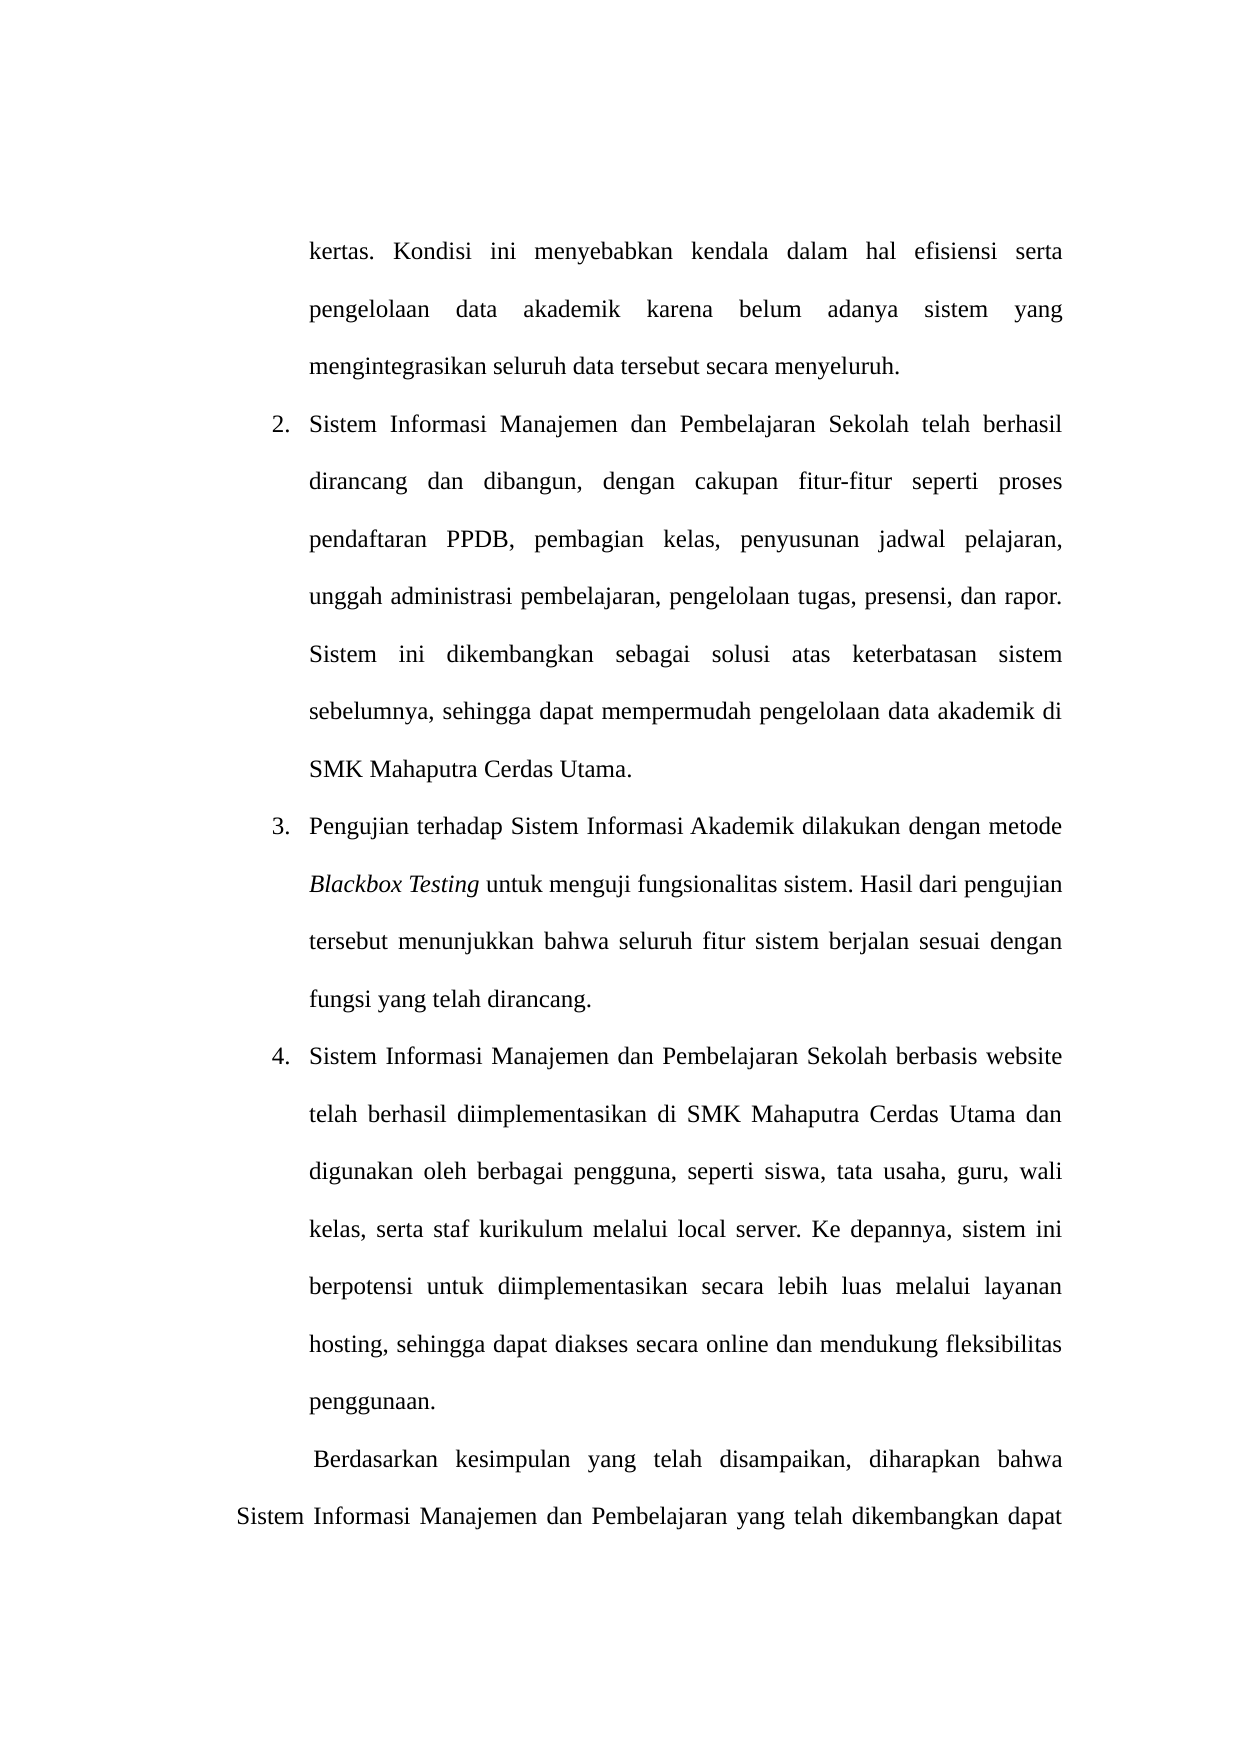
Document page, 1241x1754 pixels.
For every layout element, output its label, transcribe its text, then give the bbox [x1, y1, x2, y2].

list Sistem Informasi Manajemen dan Pembelajaran Sekolah berbasis website telah berhasil diimplementasikan di SMK Mahaputra Cerdas Utama dan digunakan oleh berbagai pengguna, seperti siswa, tata usaha, guru, wali kelas, serta staf kurikulum melalui local server. Ke depannya, sistem ini berpotensi untuk diimplementasikan secara lebih luas melalui layanan hosting, sehingga dapat diakses secara online dan mendukung fleksibilitas penggunaan. [272, 1041, 1063, 1415]
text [236, 1444, 1063, 1530]
list Pengujian terhadap Sistem Informasi Akademik dilakukan dengan metode Blackbox Testing untuk menguji fungsionalitas sistem. Hasil dari pengujian tersebut menunjukkan bahwa seluruh fitur sistem berjalan sesuai dengan fungsi yang telah dirancang. [272, 811, 1063, 1012]
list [272, 236, 1063, 380]
list Sistem Informasi Manajemen dan Pembelajaran Sekolah telah berhasil dirancang dan dibangun, dengan cakupan fitur-fitur seperti proses pendaftaran PPDB, pembagian kelas, penyusunan jadwal pelajaran, unggah administrasi pembelajaran, pengelolaan tugas, presensi, dan rapor. Sistem ini dikembangkan sebagai solusi atas keterbatasan sistem sebelumnya, sehingga dapat mempermudah pengelolaan data akademik di SMK Mahaputra Cerdas Utama. [272, 409, 1063, 782]
